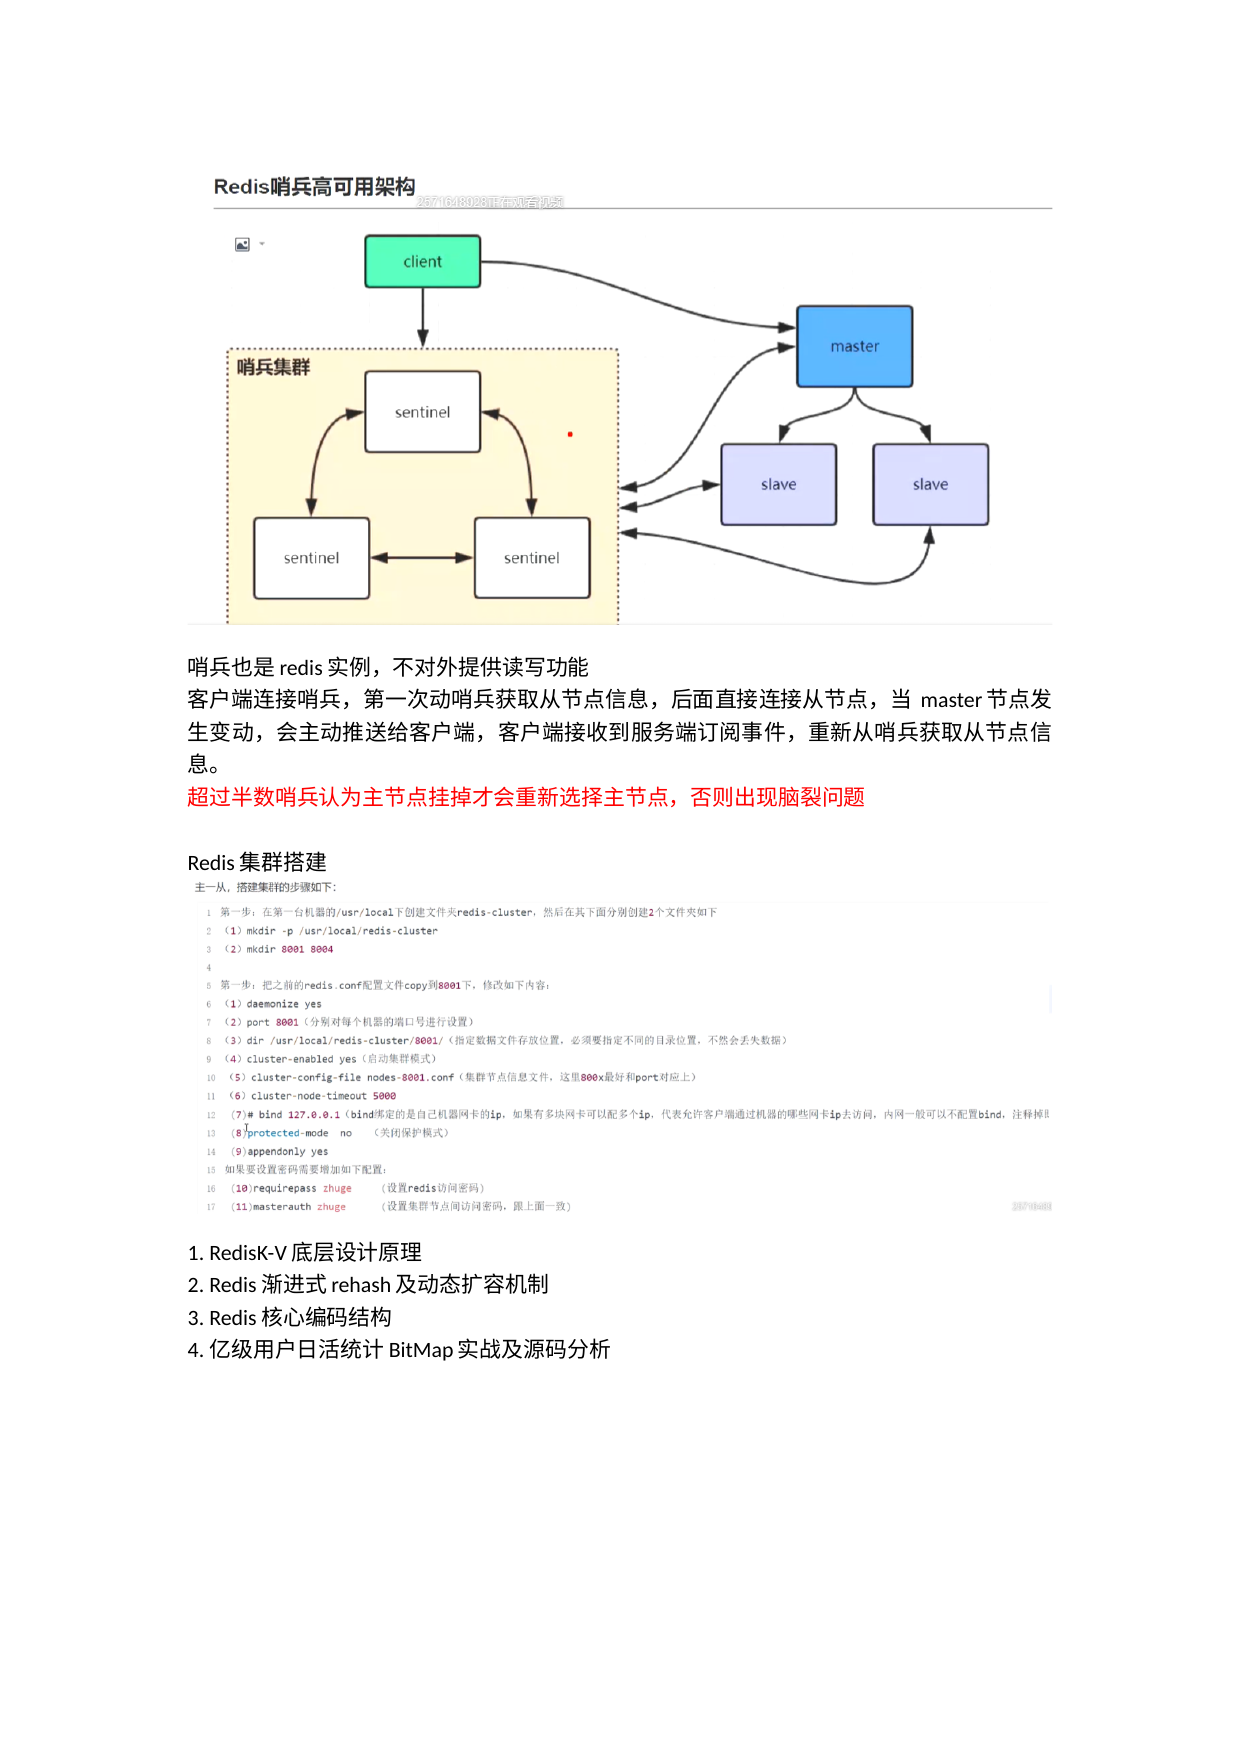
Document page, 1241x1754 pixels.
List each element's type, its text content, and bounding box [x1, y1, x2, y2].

list 哨兵也是redis实例，不对外提供读写功能 [187, 649, 1053, 682]
picture [187, 877, 1052, 1214]
list 超过半数哨兵认为主节点挂掉才会重新选择主节点，否则出现脑裂问题 [187, 779, 1053, 812]
picture [187, 162, 1053, 625]
list 亿级用户日活统计BitMap实战及源码分析 [187, 1332, 1053, 1364]
list 客户端连接哨兵，第一次动哨兵获取从节点信息，后面直接连接从节点，当master节点发生变动，会主动推送给客户端，客户端接收到服务端订阅事件，重新从哨兵获取从节点信息。 [187, 682, 1053, 779]
list RedisK-V底层设计原理 [187, 1234, 1053, 1267]
list Redis核心编码结构 [187, 1299, 1053, 1332]
list Redis集群搭建 [187, 844, 1053, 877]
list Redis渐进式rehash及动态扩容机制 [187, 1267, 1053, 1299]
